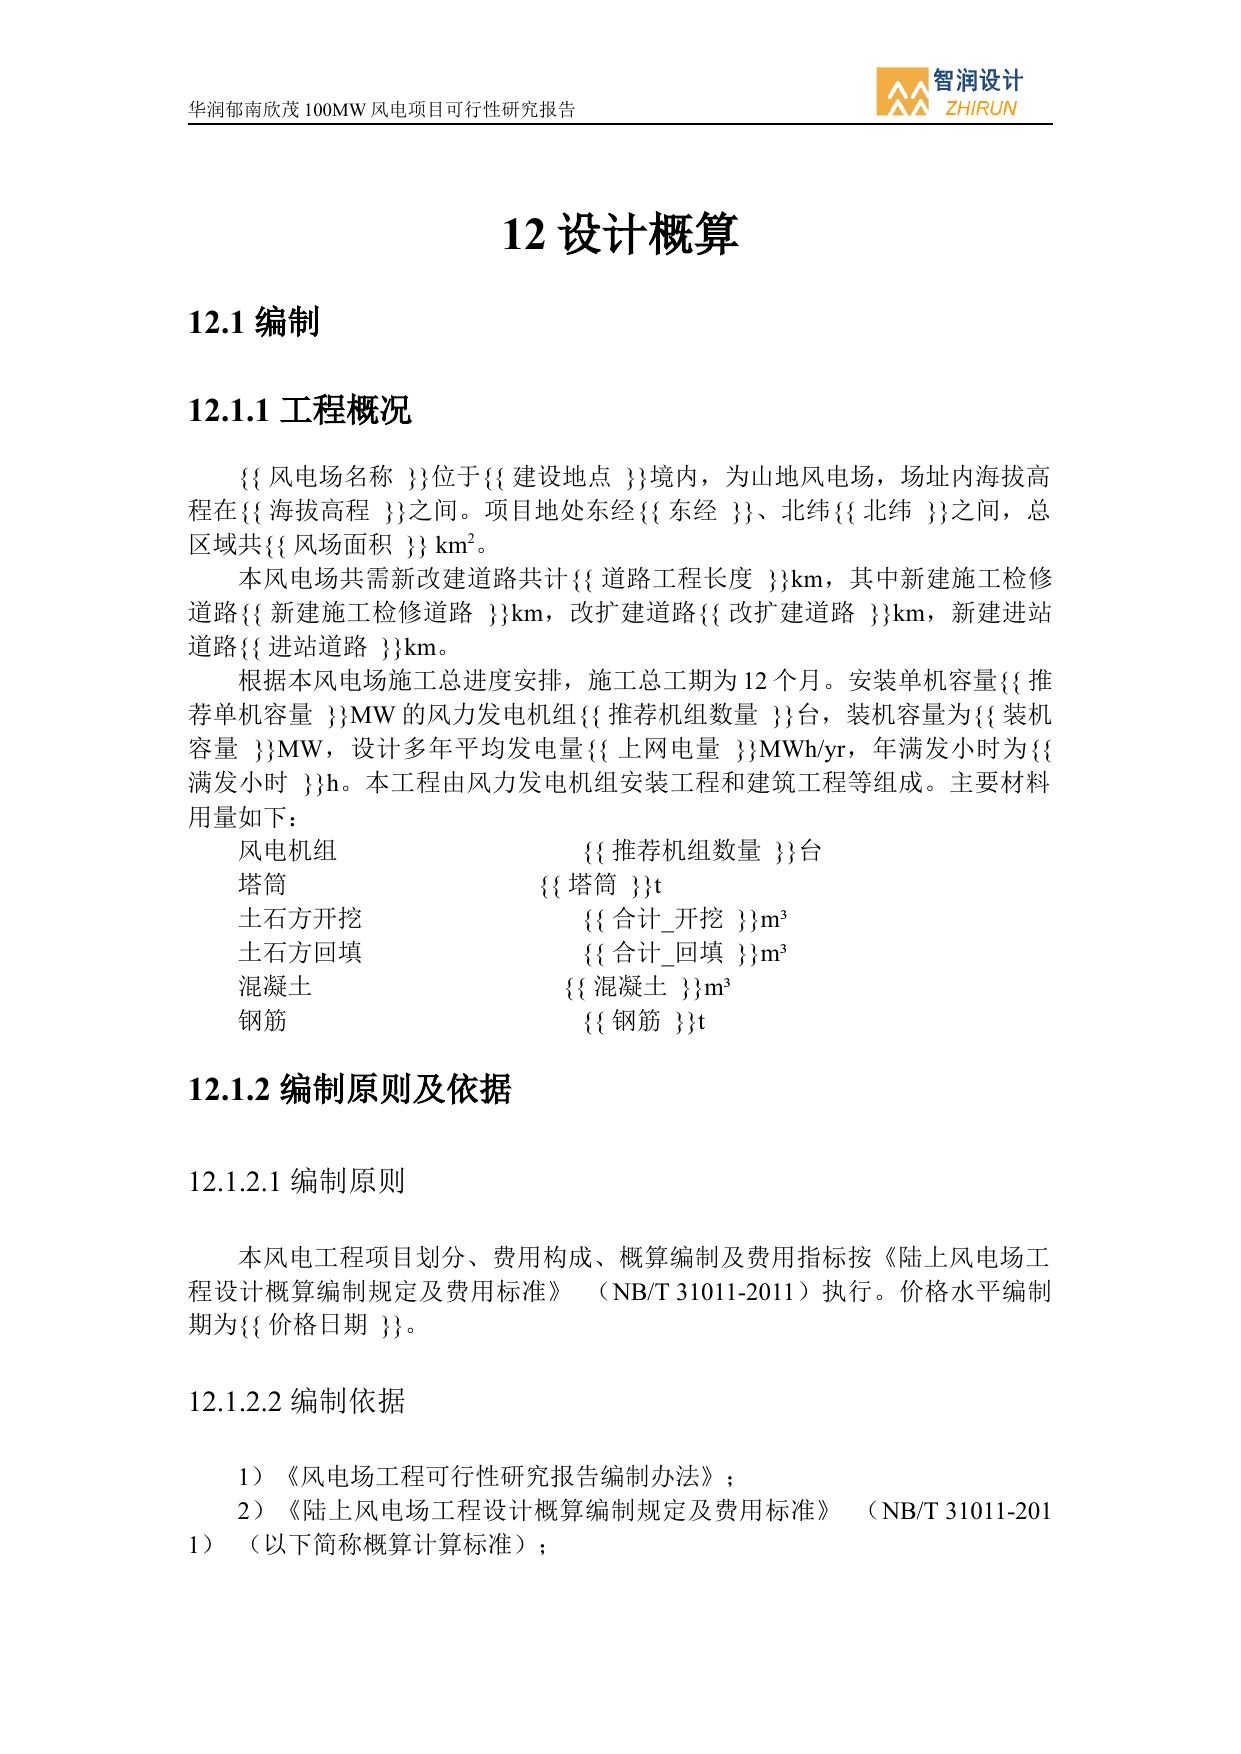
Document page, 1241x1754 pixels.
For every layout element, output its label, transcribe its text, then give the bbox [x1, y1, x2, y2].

text 1）《风电场工程可行性研究报告编制办法》； [187, 1459, 1053, 1493]
text 塔筒 {{ 塔筒 }}t [187, 867, 1053, 901]
text 钢筋 {{ 钢筋 }}t [187, 1002, 1053, 1036]
text 风电机组 {{ 推荐机组数量 }}台 [187, 833, 1053, 867]
text 12.1.2.1 编制原则 [187, 1146, 1053, 1214]
text 12.1.1 工程概况 [187, 374, 1053, 442]
text 本风电工程项目划分、费用构成、概算编制及费用指标按《陆上风电场工程设计概算编制规定及费用标准》 （NB/T 1-）执行。价格水平编制期为{{ 价格日期 }}。 [187, 1239, 1053, 1341]
text 12.1 编制说明 [187, 300, 1053, 340]
text 根据本风电场施工总进度安排，施工总工期为12个月。安装单机容量{{ 推荐单机容量 }}MW的风力发电机组{{ 推荐机组数量 }}台，装机容量为{{ 装机容量 }}MW，设计多年平均发电量{{ 上网电量 }}MWh/yr，年满发小时为{{ 满发小时 }}h。本工程由风力发电机组安装工程和建筑工程等组成。主要材料用量如下： [187, 663, 1053, 833]
text 土石方回填 {{ 合计_回填 }}m³ [187, 934, 1053, 968]
picture [876, 65, 1024, 117]
text 2）《陆上风电场工程设计概算编制规定及费用标准》 （NB/T 1-） （以下简称概算计算标准）； [187, 1493, 1053, 1561]
text 12设计概算 [187, 198, 1053, 266]
text {{ 风电场名称 }}位于{{ 建设地点 }}境内，为山地风电场，场址内海拔高程在{{ 海拔高程 }}之间。项目地处东经{{ 东经 }}、北纬{{ 北纬 }}之间，总区域共{{ 风场面积 }} km2。 [187, 459, 1053, 561]
text 12.1.2 编制原则及依据 [187, 1053, 1053, 1121]
text 本风电场共需新改建道路共计{{ 道路工程长度 }}km，其中新建施工检修道路{{ 新建施工检修道路 }}km，改扩建道路{{ 改扩建道路 }}km，新建进站道路{{ 进站道路 }}km。 [187, 561, 1053, 663]
text 12.1.2.2 编制依据 [187, 1366, 1053, 1434]
text 混凝土 {{ 混凝土 }}m³ [187, 968, 1053, 1002]
text 土石方开挖 {{ 合计_开挖 }}m³ [187, 901, 1053, 934]
